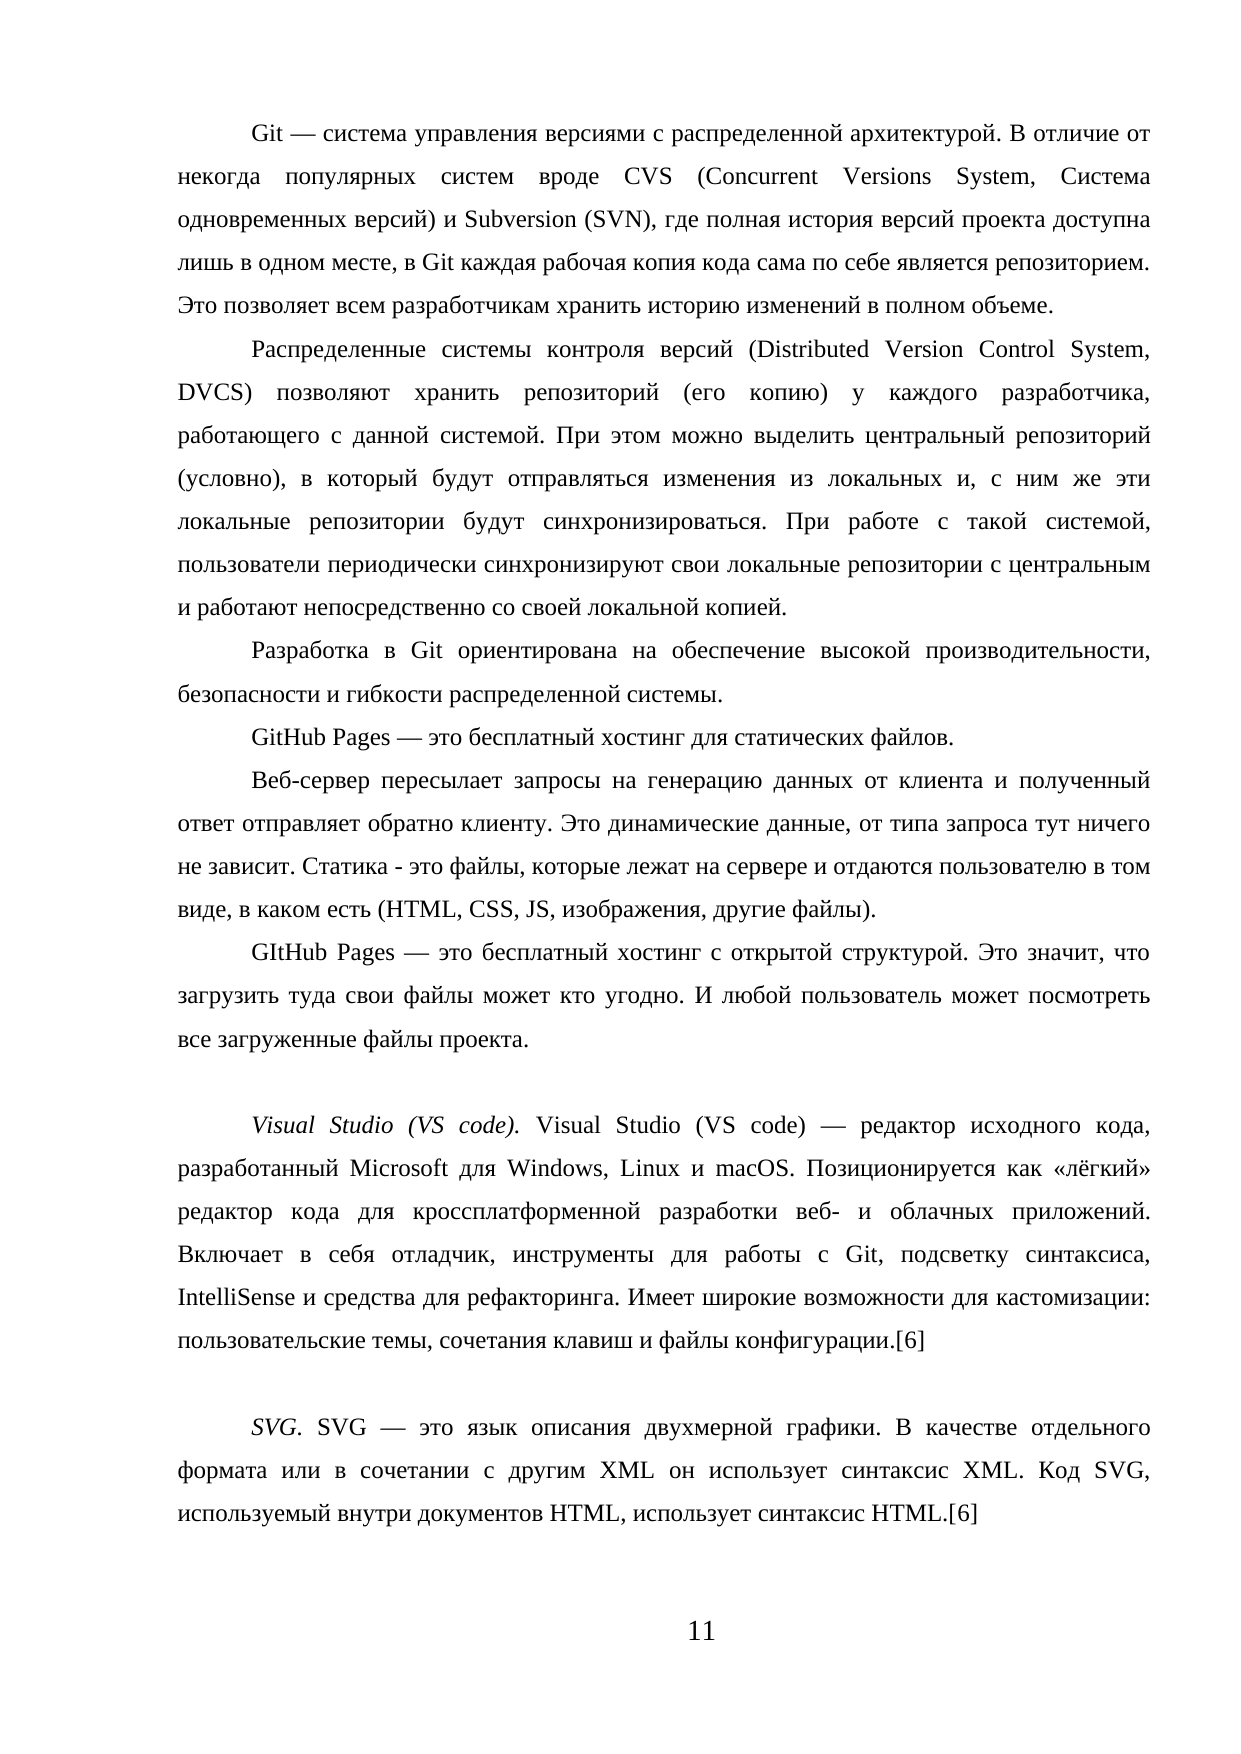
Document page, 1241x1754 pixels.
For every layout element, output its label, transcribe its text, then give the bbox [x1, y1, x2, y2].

text Разработка в Git ориентирована на обеспечение высокой производительности, безопасности и гибкости распределенной системы. [177, 636, 1152, 707]
text Распределенные системы контроля версий (Distributed Version Control System, DVCS) позволяют хранить репозиторий (его копию) у каждого разработчика, работающего с данной системой. При этом можно выделить центральный репозиторий (условно), в который будут отправляться изменения из локальных и, с ним же эти локальные репозитории будут синхронизироваться. При работе с такой системой, пользователи периодически синхронизируют свои локальные репозитории с центральным и работают непосредственно со своей локальной копией. [177, 334, 1152, 621]
text SVG. SVG — это язык описания двухмерной графики. В качестве отдельного формата или в сочетании с другим XML он использует синтаксис XML. Код SVG, используемый внутри документов HTML, использует синтаксис HTML.[6] [177, 1412, 1152, 1527]
text Git — система управления версиями с распределенной архитектурой. В отличие от некогда популярных систем вроде CVS (Concurrent Versions System, Система одновременных версий) и Subversion (SVN), где полная история версий проекта доступна лишь в одном месте, в Git каждая рабочая копия кода сама по себе является репозиторием. Это позволяет всем разработчикам хранить историю изменений в полном объеме. [177, 118, 1152, 319]
text Веб-сервер пересылает запросы на генерацию данных от клиента и полученный ответ отправляет обратно клиенту. Это динамические данные, от типа запроса тут ничего не зависит. Статика - это файлы, которые лежат на сервере и отдаются пользователю в том виде, в каком есть (HTML, CSS, JS, изображения, другие файлы). [177, 765, 1152, 923]
text GitHub Pages — это бесплатный хостинг для статических файлов. [177, 722, 1152, 751]
text Visual Studio (VS code). Visual Studio (VS code) — редактор исходного кода, разработанный Microsoft для Windows, Linux и macOS. Позиционируется как «лёгкий» редактор кода для кроссплатформенной разработки веб- и облачных приложений. Включает в себя отладчик, инструменты для работы с Git, подсветку синтаксиса, IntelliSense и средства для рефакторинга. Имеет широкие возможности для кастомизации: пользовательские темы, сочетания клавиш и файлы конфигурации.[6] [177, 1110, 1152, 1354]
text GItHub Pages — это бесплатный хостинг с открытой структурой. Это значит, что загрузить туда свои файлы может кто угодно. И любой пользователь может посмотреть все загруженные файлы проекта. [177, 937, 1152, 1052]
